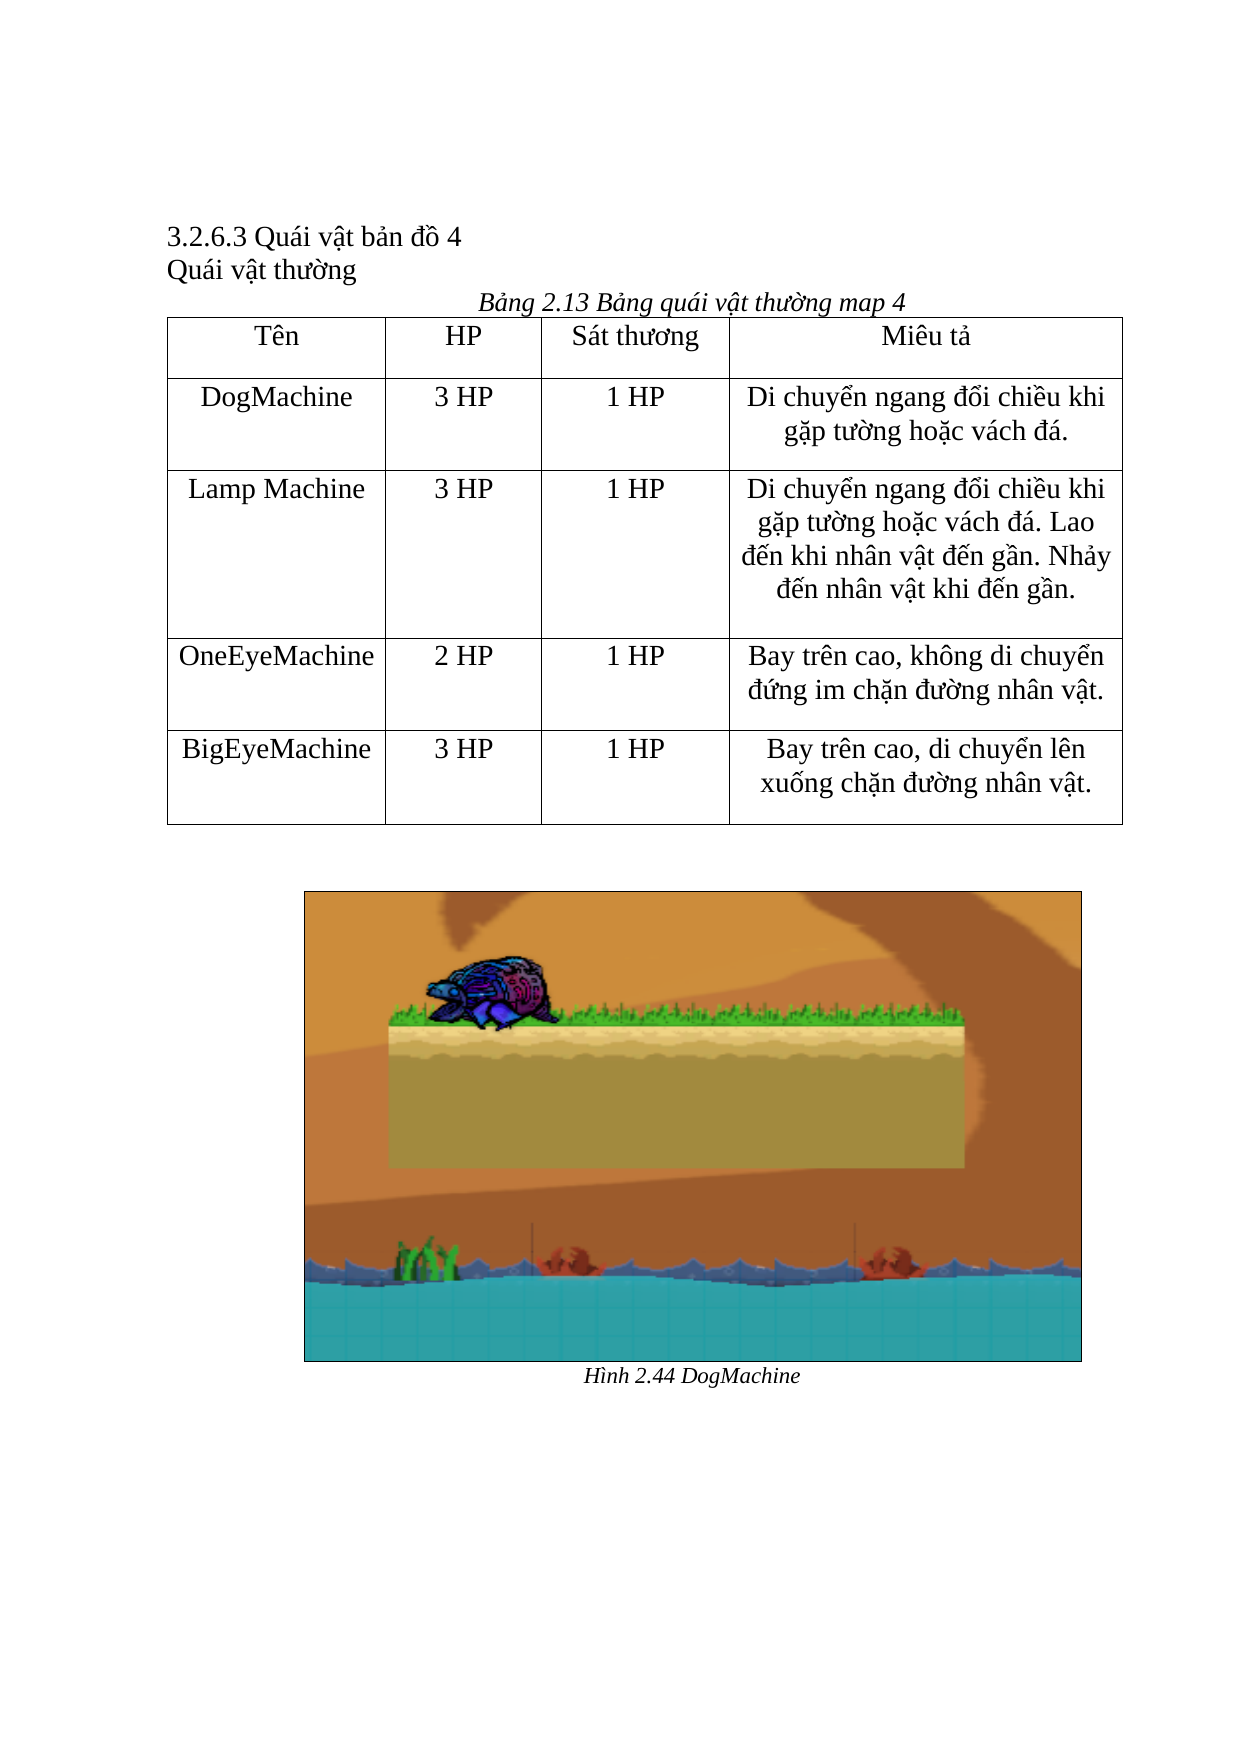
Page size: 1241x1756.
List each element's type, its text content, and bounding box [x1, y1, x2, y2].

table_cell BigEyeMachine [168, 731, 385, 824]
table_cell Lamp Machine [168, 471, 385, 637]
table_cell 2 HP [386, 639, 541, 730]
table_cell Di chuyển ngang đổi chiều khi gặp tường hoặc vách đá. [730, 379, 1122, 470]
text Quái vật thường [167, 252, 1219, 286]
text Bảng 2.13 Bảng quái vật thường map 4 [167, 286, 1219, 317]
table_header HP [386, 318, 541, 378]
picture [305, 892, 1081, 1361]
text Hình 2.44 DogMachine [167, 1362, 1219, 1388]
table_cell 3 HP [386, 731, 541, 824]
table_cell Di chuyển ngang đổi chiều khi gặp tường hoặc vách đá. Lao đến khi nhân vật đến gần. Nhảy đến nhân vật khi đến gần. [730, 471, 1122, 637]
table_cell 1 HP [542, 639, 729, 730]
table_cell OneEyeMachine [168, 639, 385, 730]
table_cell 1 HP [542, 471, 729, 637]
table_cell 3 HP [386, 379, 541, 470]
table_cell DogMachine [168, 379, 385, 470]
table_cell 3 HP [386, 471, 541, 637]
table_header Miêu tả [730, 318, 1122, 378]
table_cell Bay trên cao, di chuyển lên xuống chặn đường nhân vật. [730, 731, 1122, 824]
table_header Tên [168, 318, 385, 378]
table_cell 1 HP [542, 379, 729, 470]
table_header Sát thương [542, 318, 729, 378]
text 3.2.6.3 Quái vật bản đồ 4 [167, 219, 1219, 252]
table_cell 1 HP [542, 731, 729, 824]
table_cell Bay trên cao, không di chuyển đứng im chặn đường nhân vật. [730, 639, 1122, 730]
